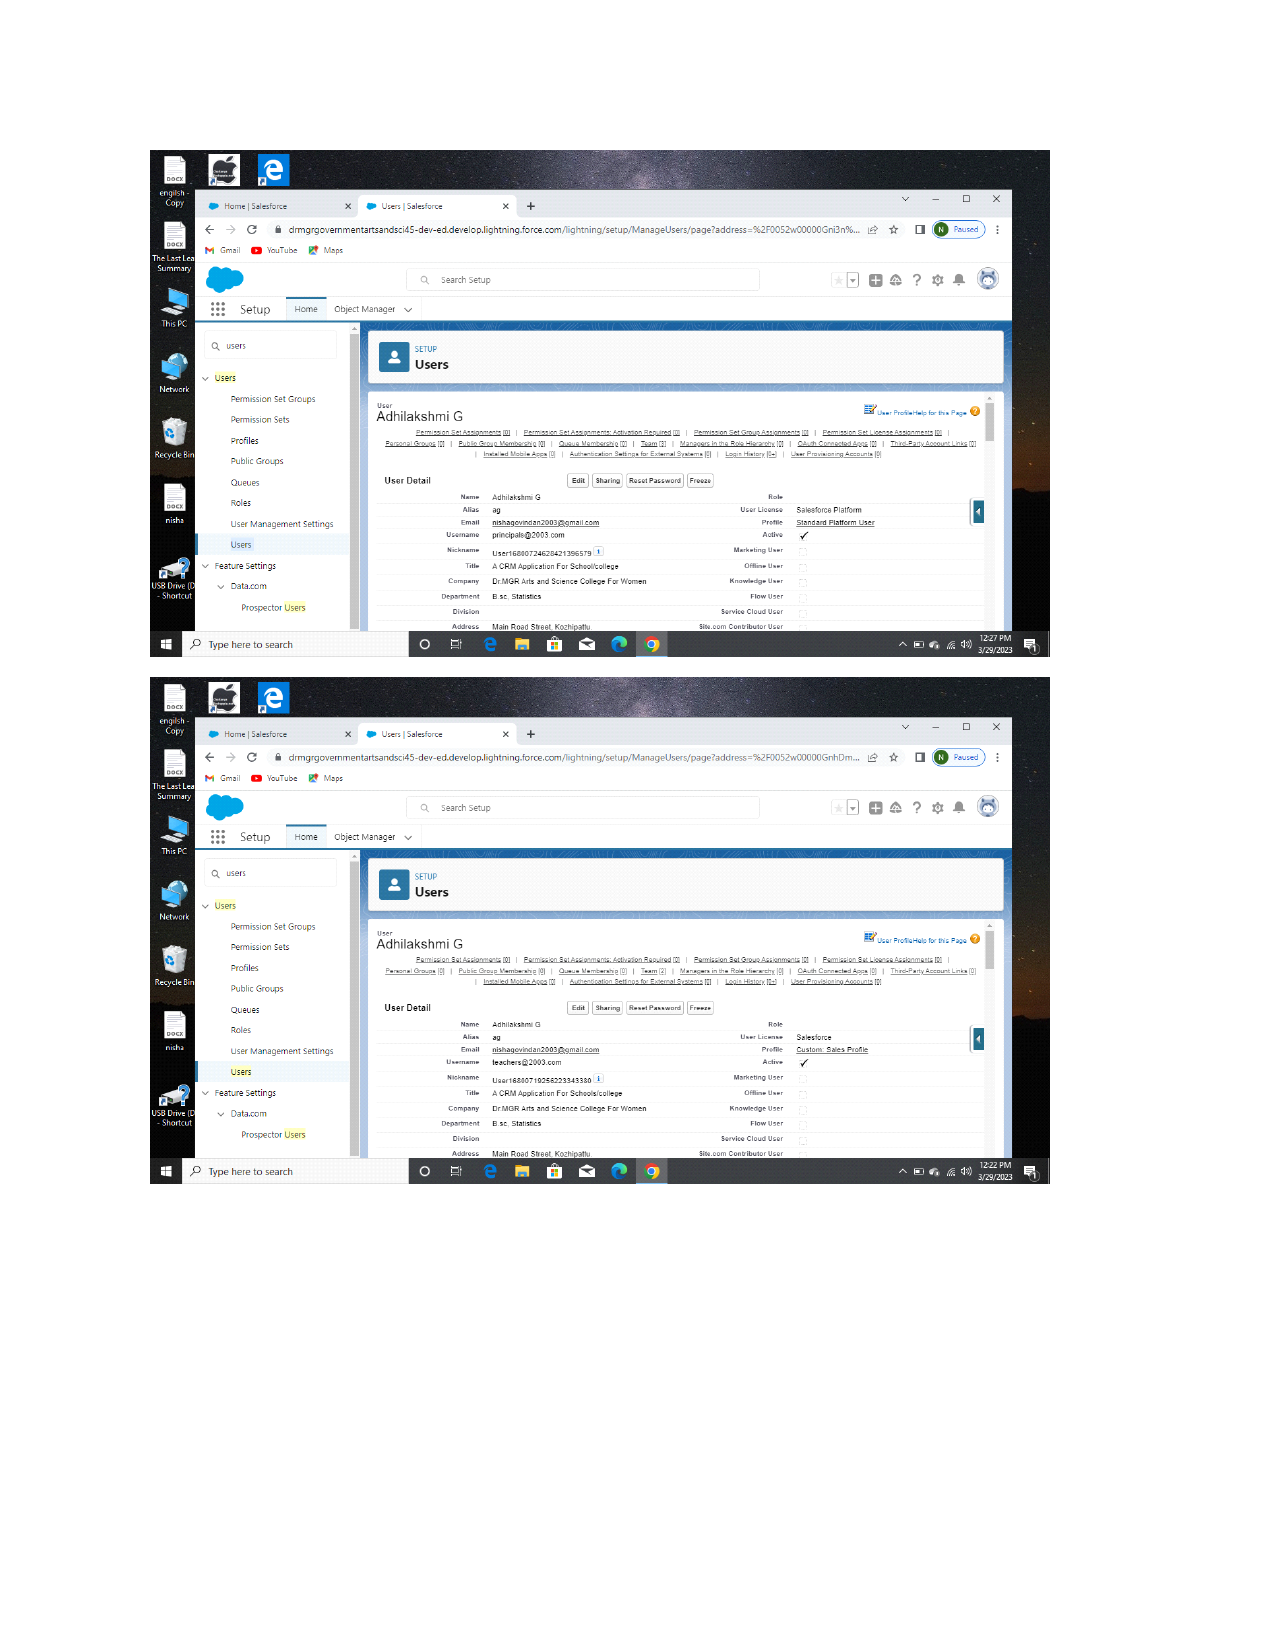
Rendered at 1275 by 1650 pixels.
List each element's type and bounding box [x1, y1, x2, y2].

picture [150, 150, 1050, 657]
picture [150, 677, 1050, 1184]
